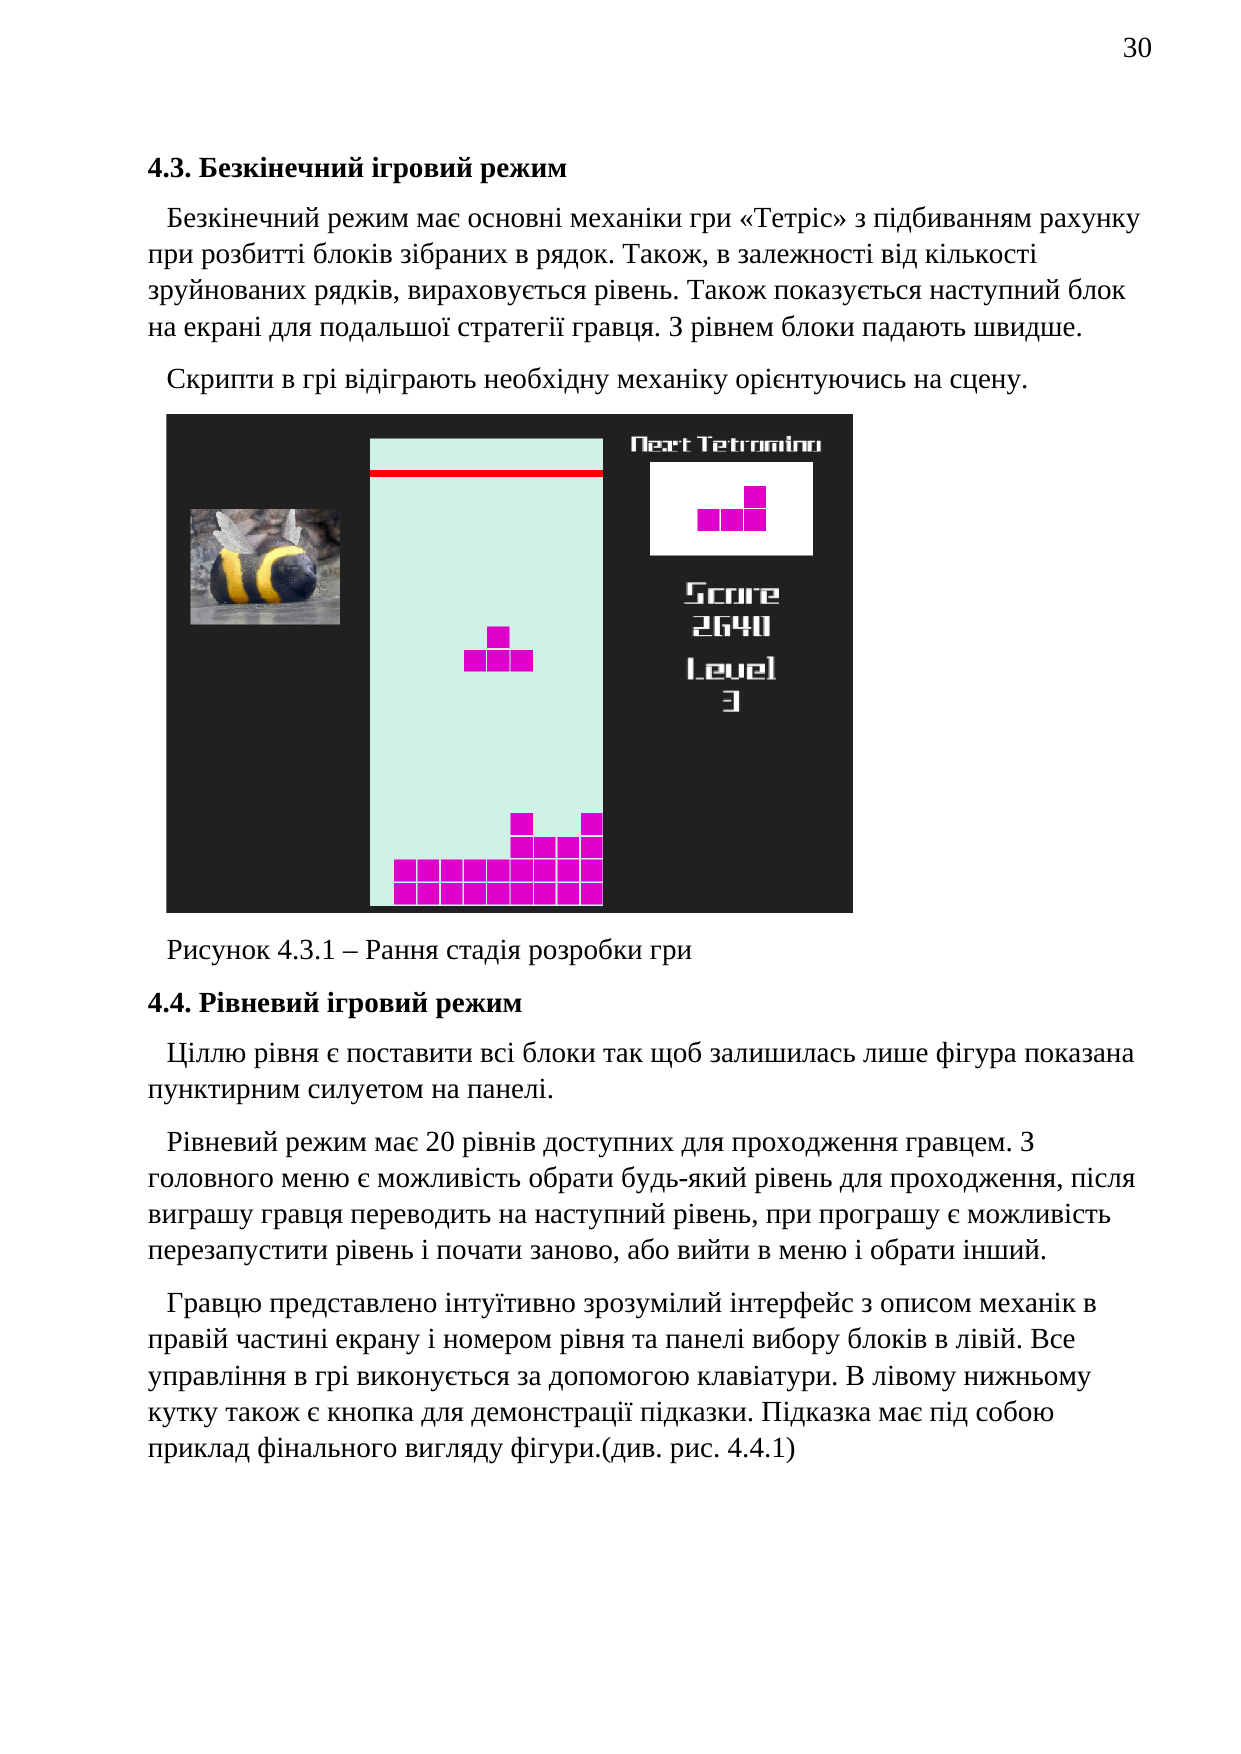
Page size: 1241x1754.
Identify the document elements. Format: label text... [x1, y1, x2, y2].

text Ціллю рівня є поставити всі блоки так щоб залишилась лише фігура показана пунктирним силуетом на панелі. [148, 1035, 1152, 1105]
text Рисунок 4.3.1 – Рання стадія розробки гри [148, 932, 1152, 966]
subtitle 4.3. Безкінечний ігровий режим [148, 150, 1152, 183]
text Скрипти в грі відіграють необхідну механіку орієнтуючись на сцену. [148, 361, 1152, 395]
picture [166, 414, 853, 913]
subtitle 4.4. Рівневий ігровий режим [148, 985, 1152, 1018]
text Рівневий режим має 20 рівнів доступних для проходження гравцем. З головного меню є можливість обрати будь-який рівень для проходження, після виграшу гравця переводить на наступний рівень, при програшу є можливість перезапустити рівень і почати заново, або вийти в меню і обрати інший. [148, 1124, 1152, 1266]
text Гравцю представлено інтуїтивно зрозумілий інтерфейс з описом механік в правій частині екрану і номером рівня та панелі вибору блоків в лівій. Все управління в грі виконується за допомогою клавіатури. В лівому нижньому кутку також є кнопка для демонстрації підказки. Підказка має під собою приклад фінального вигляду фігури.(див. рис. 4.4.1) [148, 1285, 1152, 1463]
text Безкінечний режим має основні механіки гри «Тетріс» з підбиванням рахунку при розбитті блоків зібраних в рядок. Також, в залежності від кількості зруйнованих рядків, вираховується рівень. Також показується наступний блок на екрані для подальшої стратегії гравця. З рівнем блоки падають швидше. [148, 200, 1152, 342]
